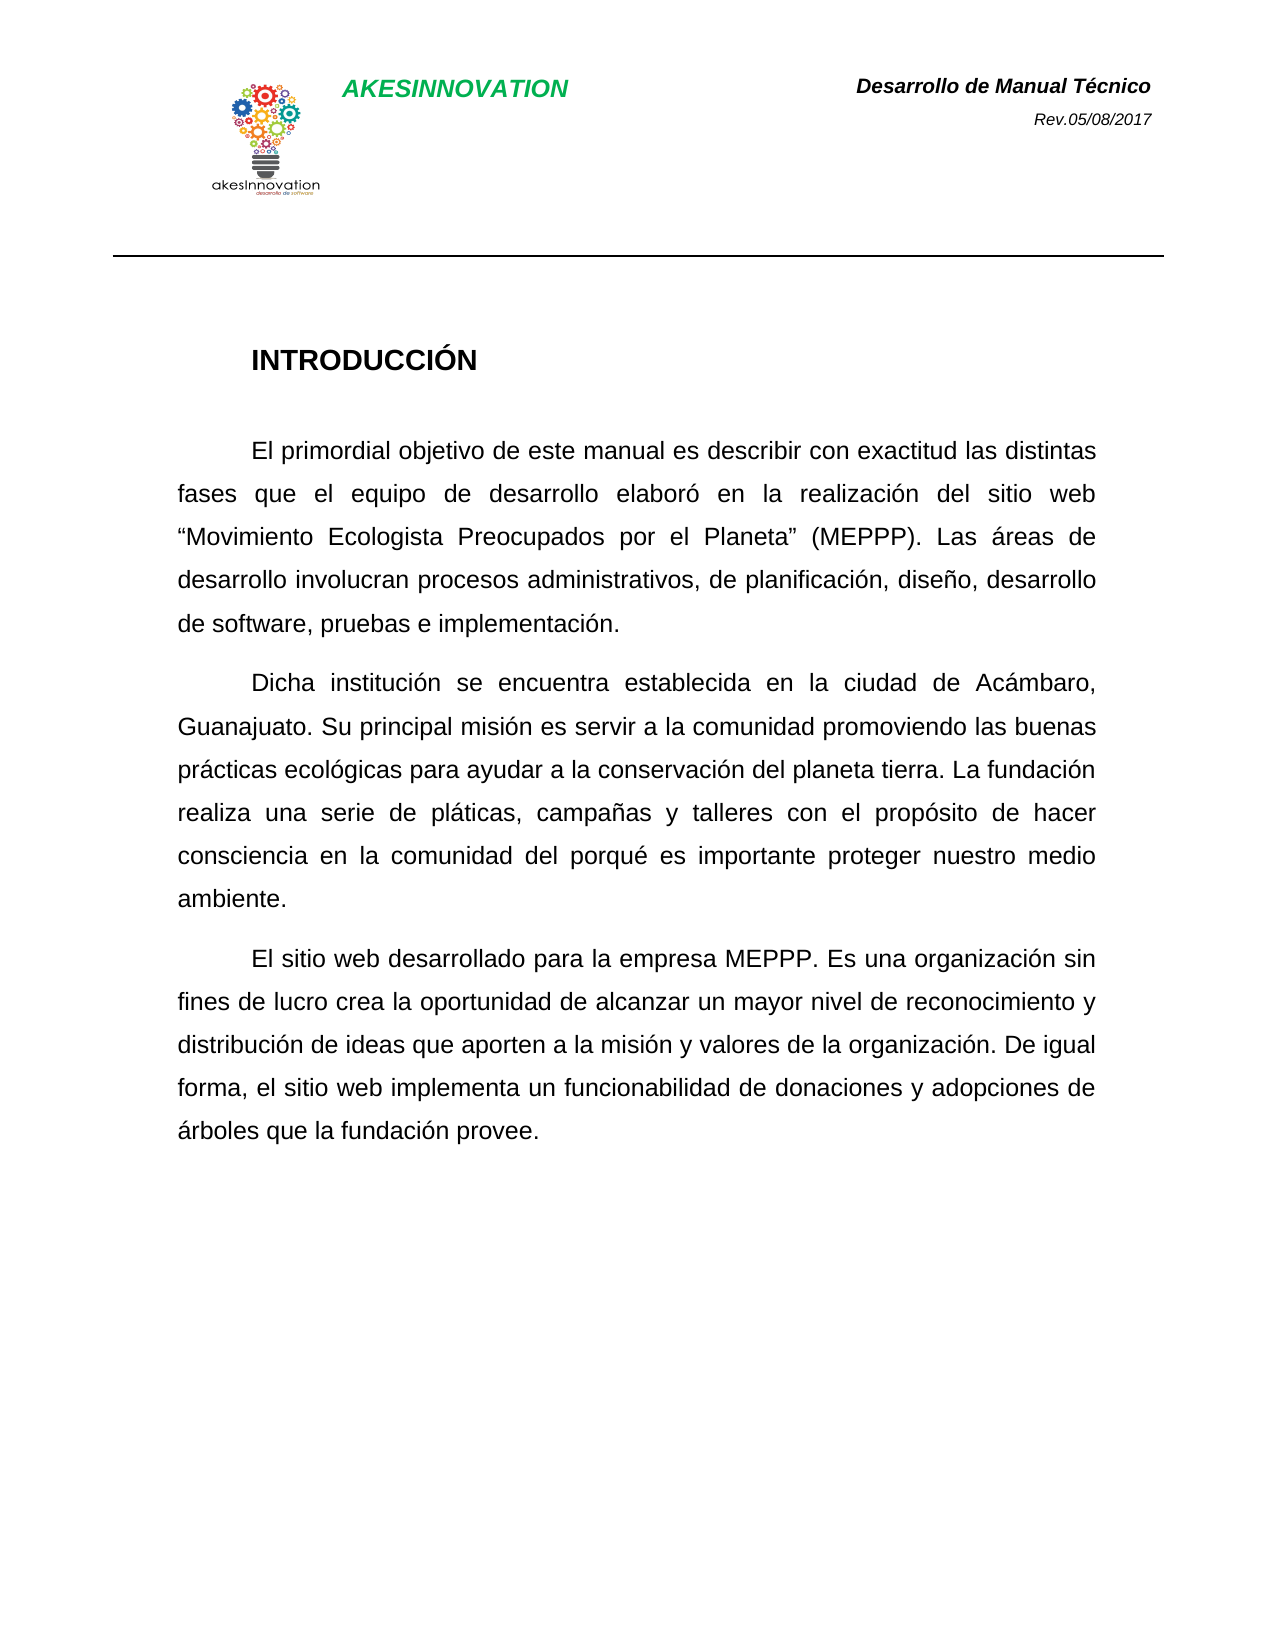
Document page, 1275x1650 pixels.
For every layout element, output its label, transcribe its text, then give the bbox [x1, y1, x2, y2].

text Dicha institución se encuentra establecida en la ciudad de Acámbaro, Guanajuato. Su principal misión es servir a la comunidad promoviendo las buenas prácticas ecológicas para ayudar a la conservación del planeta tierra. La fundación realiza una serie de pláticas, campañas y talleres con el propósito de hacer consciencia en la comunidad del porqué es importante proteger nuestro medio ambiente. [177, 668, 1098, 913]
text El primordial objetivo de este manual es describir con exactitud las distintas fases que el equipo de desarrollo elaboró en la realización del sitio web “Movimiento Ecologista Preocupados por el Planeta” (MEPPP). Las áreas de desarrollo involucran procesos administrativos, de planificación, diseño, desarrollo de software, pruebas e implementación. [177, 436, 1098, 637]
text El sitio web desarrollado para la empresa MEPPP. Es una organización sin fines de lucro crea la oportunidad de alcanzar un mayor nivel de reconocimiento y distribución de ideas que aporten a la misión y valores de la organización. De igual forma, el sitio web implementa un funcionabilidad de donaciones y adopciones de árboles que la fundación provee. [177, 944, 1098, 1145]
picture [198, 73, 331, 227]
subtitle INTRODUCCIÓN [177, 343, 1098, 376]
